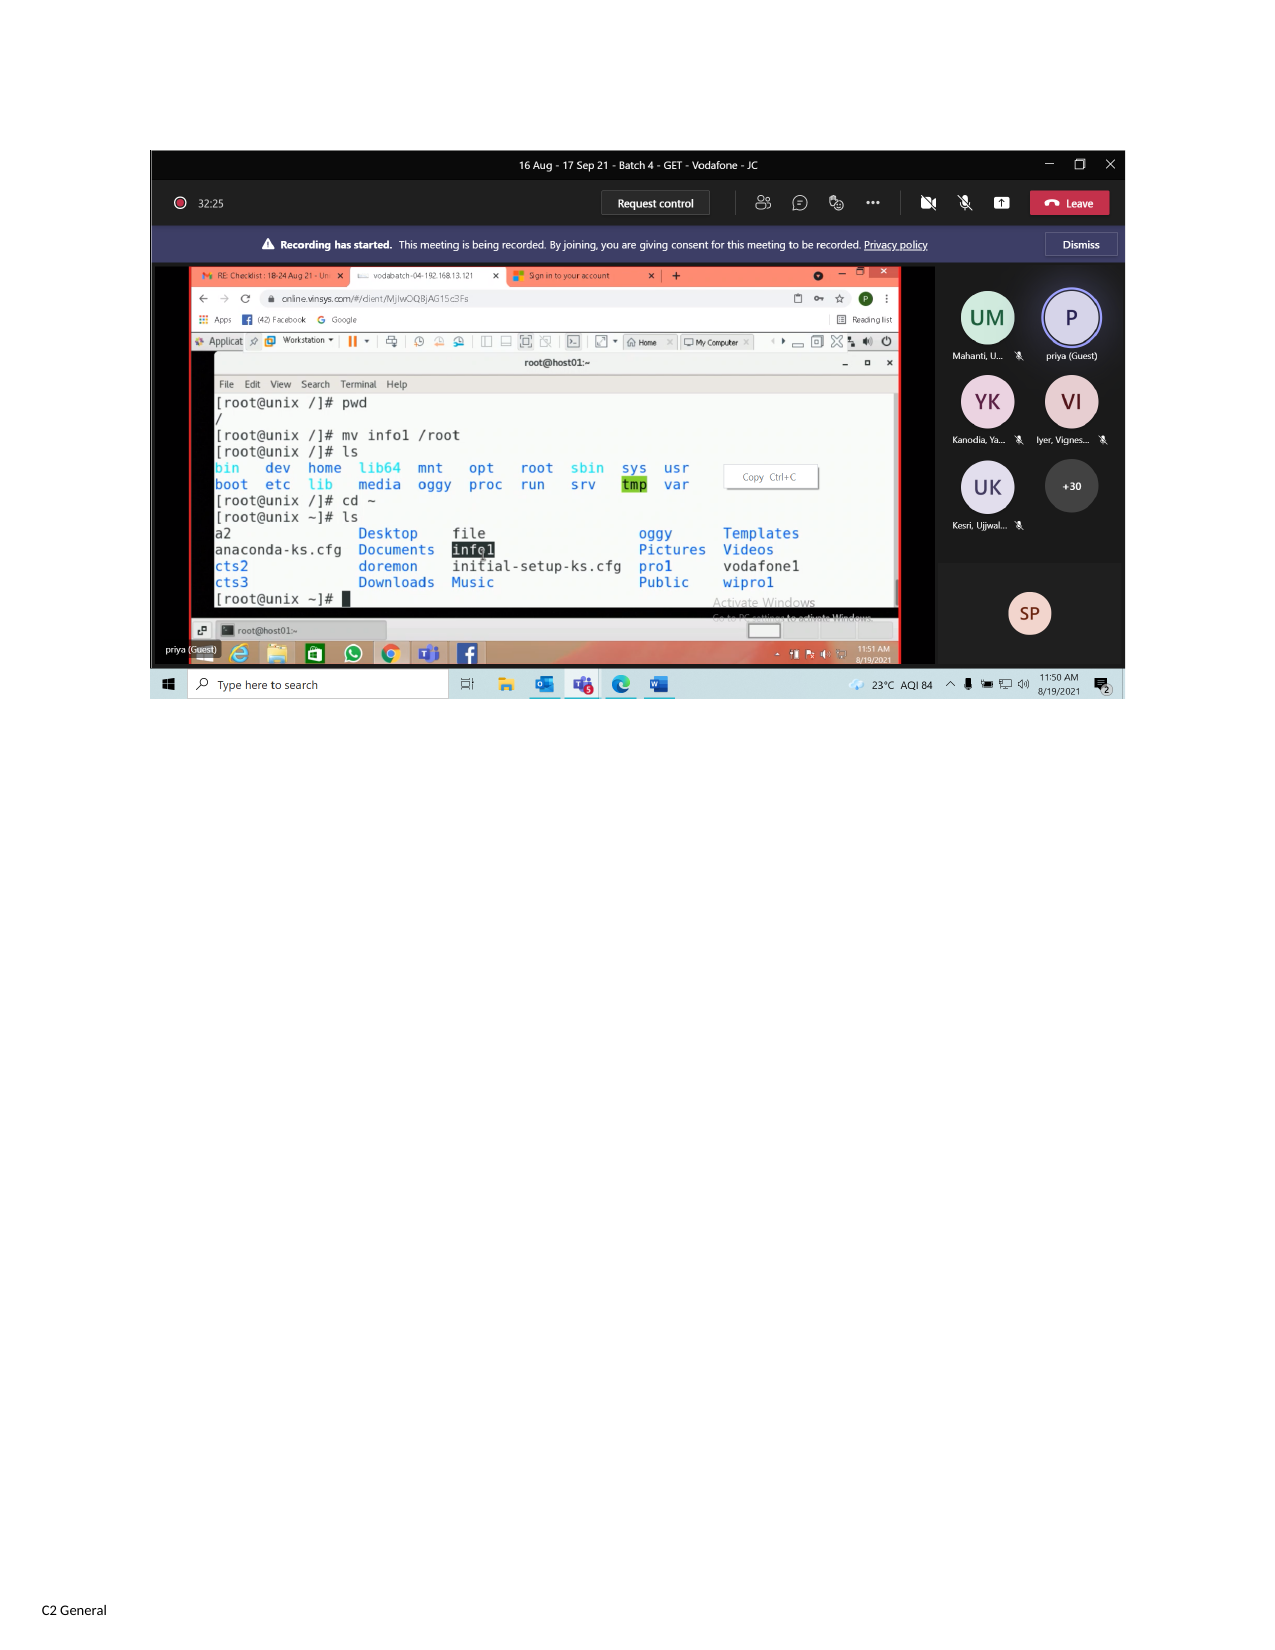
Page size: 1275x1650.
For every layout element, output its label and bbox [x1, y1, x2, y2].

picture [150, 150, 1125, 699]
